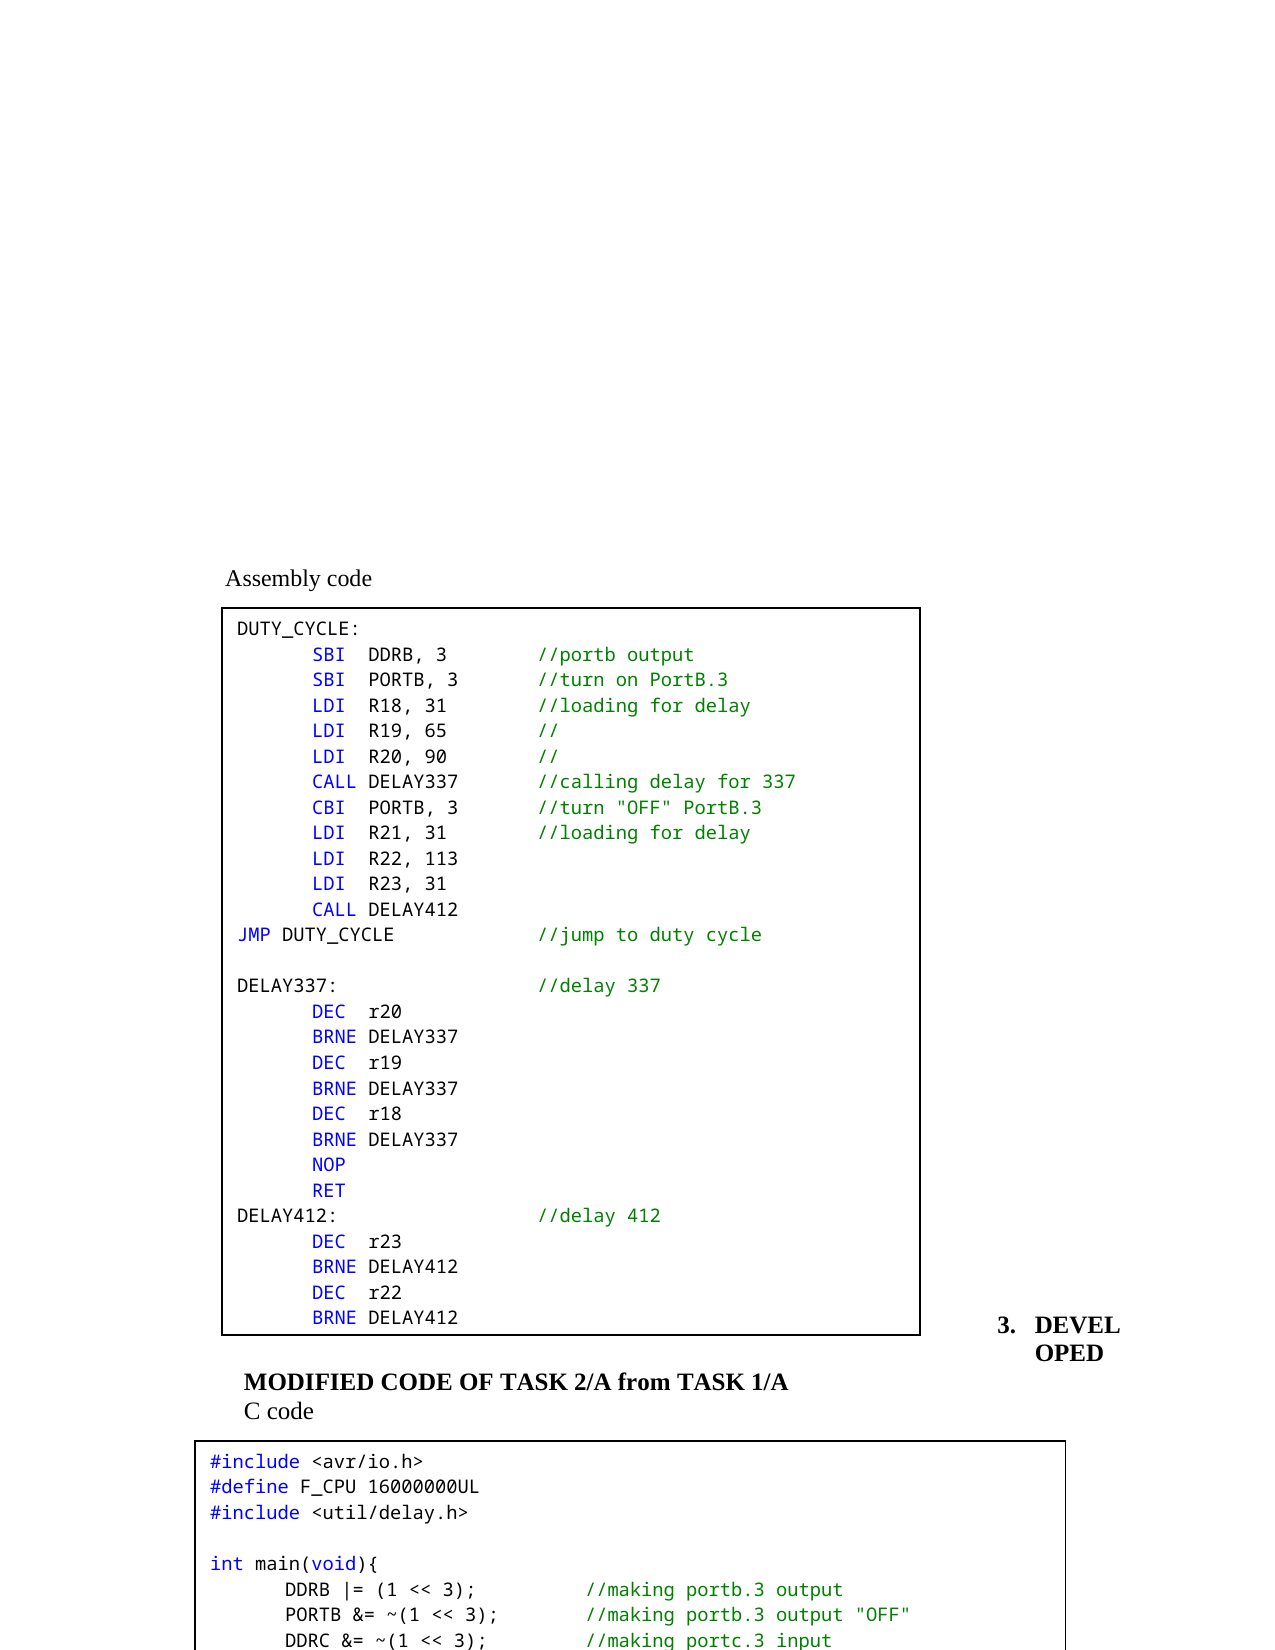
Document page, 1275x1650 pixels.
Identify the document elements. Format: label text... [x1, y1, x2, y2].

list DEVELOPED MODIFIED CODE OF TASK 2/A from TASK 1/A [206, 1310, 1125, 1396]
text Assembly code [150, 564, 1125, 592]
text C code [244, 1396, 1125, 1425]
